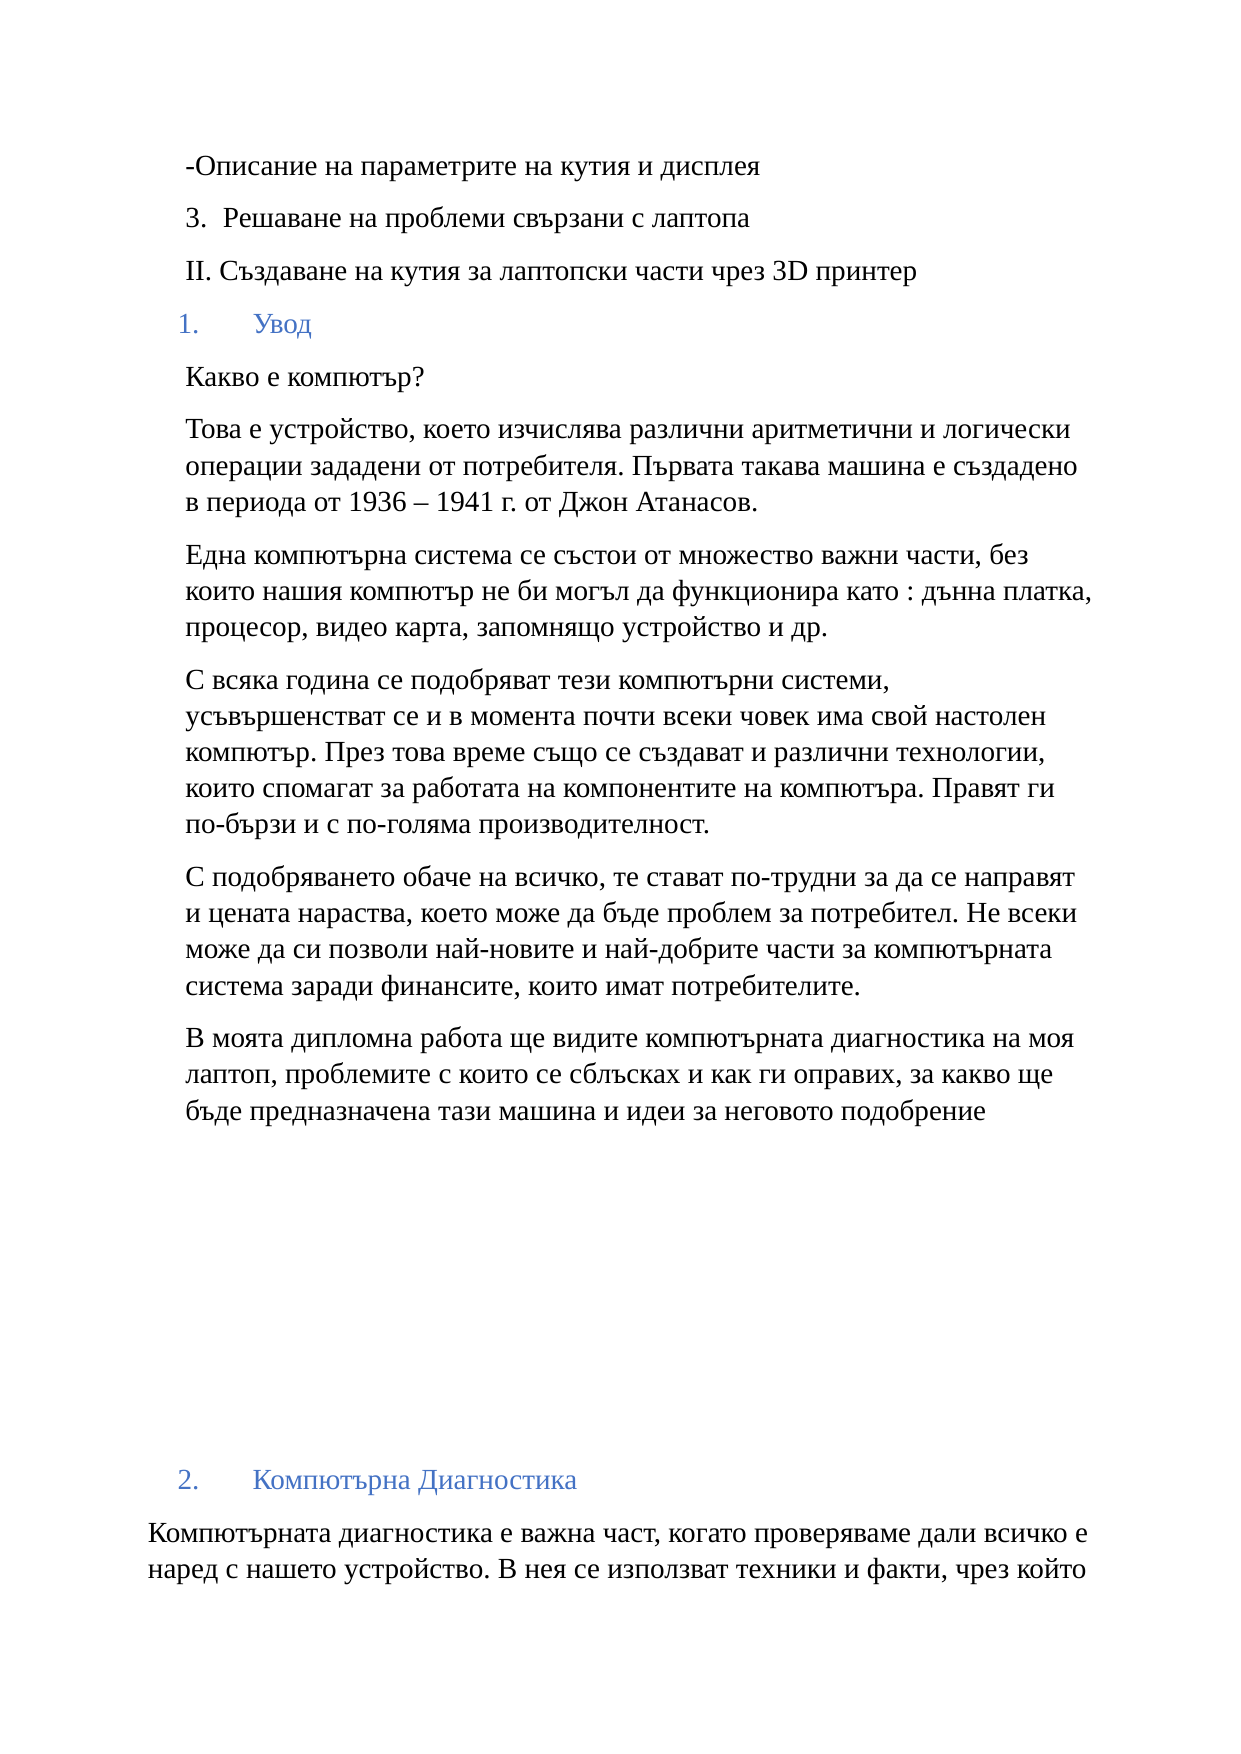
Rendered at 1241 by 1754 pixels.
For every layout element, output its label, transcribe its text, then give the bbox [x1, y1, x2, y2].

text Една компютърна система се състои от множество важни части, без които нашия компютър не би могъл да функционира като : дънна платка, процесор, видео карта, запомнящо устройство и др. [185, 537, 1093, 643]
text С всяка година се подобряват тези компютърни системи, усъвършенстват се и в момента почти всеки човек има свой настолен компютър. През това време също се създават и различни технологии, които спомагат за работата на компонентите на компютъра. Правят ги по-бързи и с по-голяма производителност. [185, 662, 1093, 840]
text Какво е компютър? [185, 359, 1093, 392]
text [148, 1515, 1093, 1585]
list Увод [177, 306, 1093, 339]
text Това е устройство, което изчислява различни аритметични и логически операции зададени от потребителя. Първата такава машина е създадено в периода от 1936 – 1941 г. от Джон Атанасов. [185, 412, 1093, 517]
list Компютърна Диагностика [177, 1462, 1093, 1496]
text В моята дипломна работа ще видите компютърната диагностика на моя лаптоп, проблемите с които се сблъсках и как ги оправих, за какво ще бъде предназначена тази машина и идеи за неговото подобрение [185, 1021, 1093, 1126]
text -Описание на параметрите на кутия и дисплея [185, 148, 1093, 181]
text II. Създаване на кутия за лаптопски части чрез 3D принтер [185, 253, 1093, 287]
text С подобряването обаче на всичко, те стават по-трудни за да се направят и цената нараства, което може да бъде проблем за потребител. Не всеки може да си позволи най-новите и най-добрите части за компютърната система заради финансите, които имат потребителите. [185, 859, 1093, 1001]
list Решаване на проблеми свързани с лаптопа [185, 200, 1093, 234]
